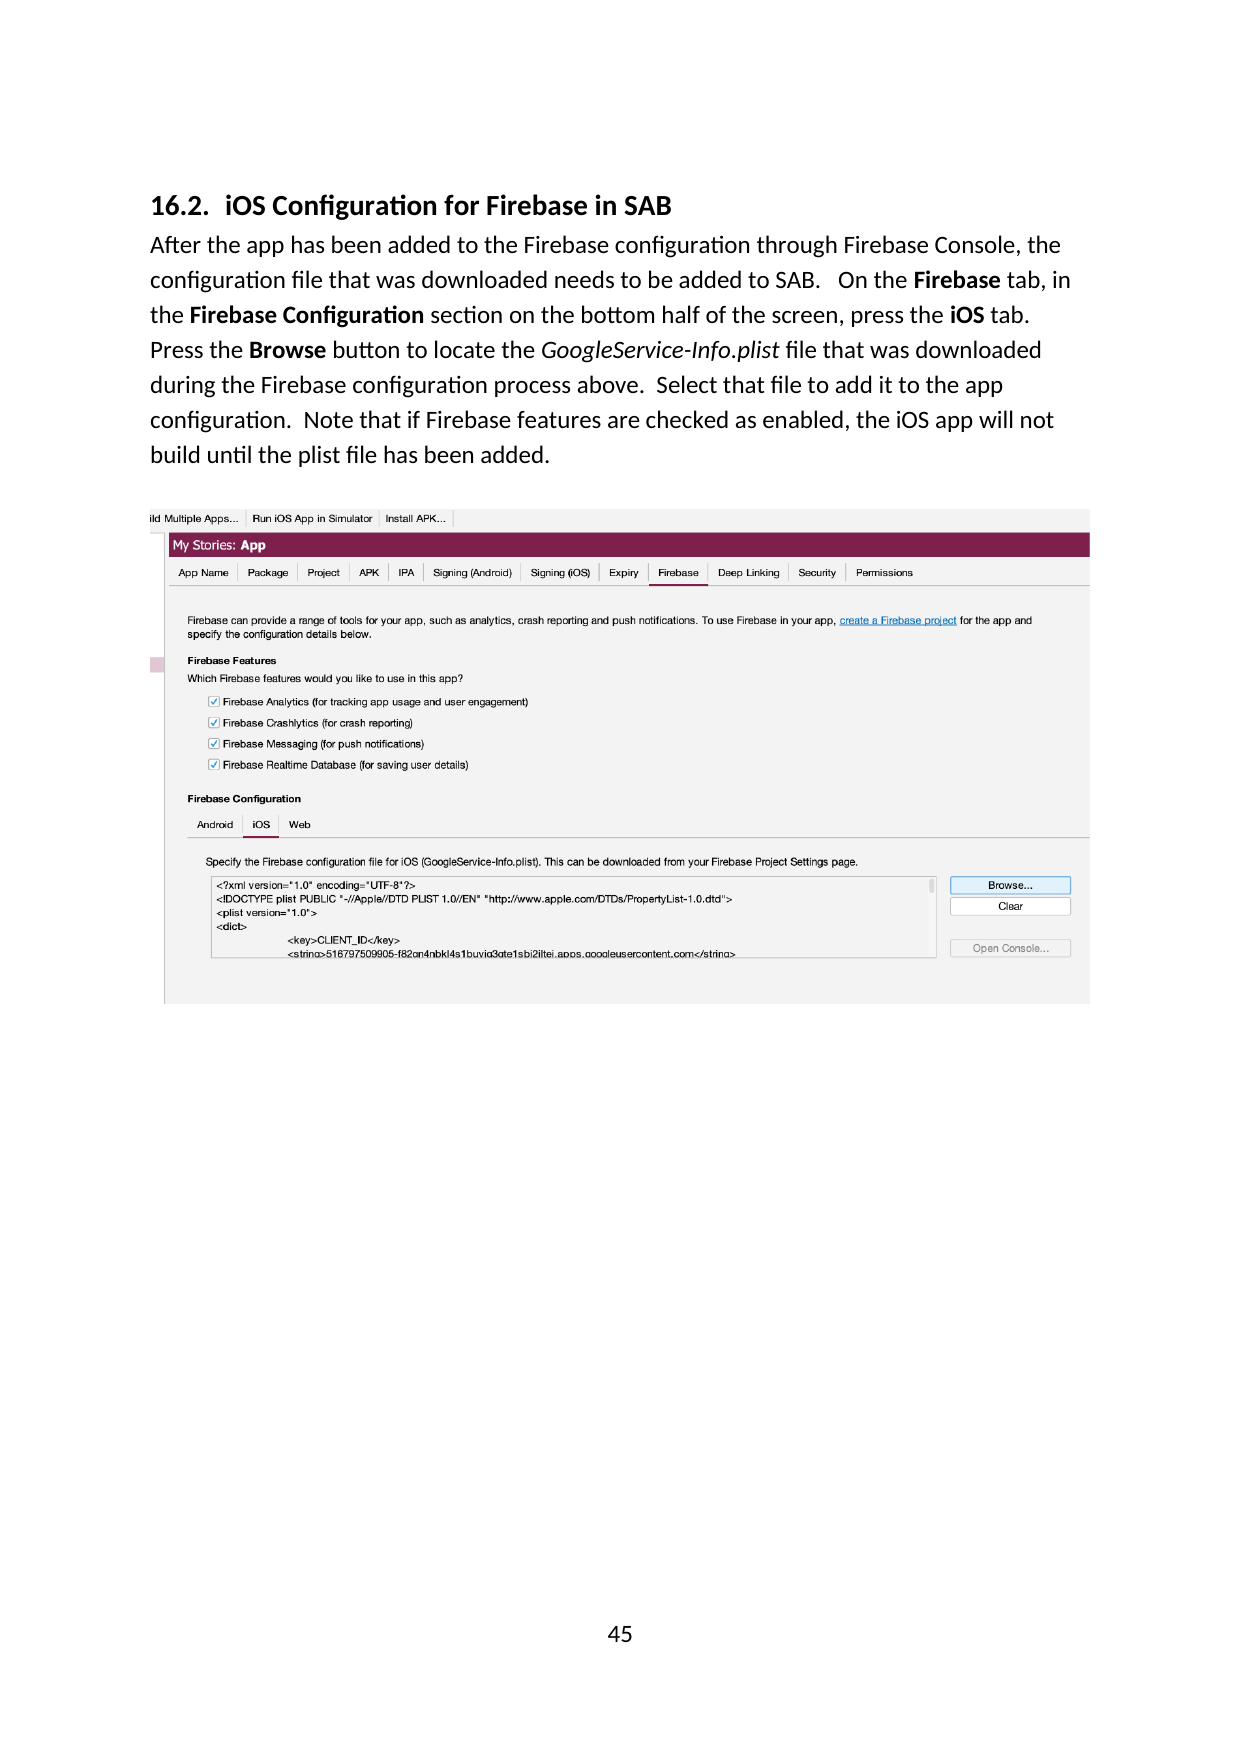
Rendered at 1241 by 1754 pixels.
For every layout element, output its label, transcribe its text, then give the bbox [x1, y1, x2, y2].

picture [150, 509, 1091, 1004]
list iOS Configuration for Firebase in SAB [150, 187, 1090, 223]
text After the app has been added to the Firebase configuration through Firebase Console, the configuration file that was downloaded needs to be added to SAB. On the Firebase tab, in the Firebase Configuration section on the bottom half of the screen, press the iOS tab. Press the Browse button to locate the GoogleService-Info.plist file that was downloaded during the Firebase configuration process above. Select that file to add it to the app configuration. Note that if Firebase features are checked as enabled, the iOS app will not build until the plist file has been added. [150, 229, 1090, 470]
